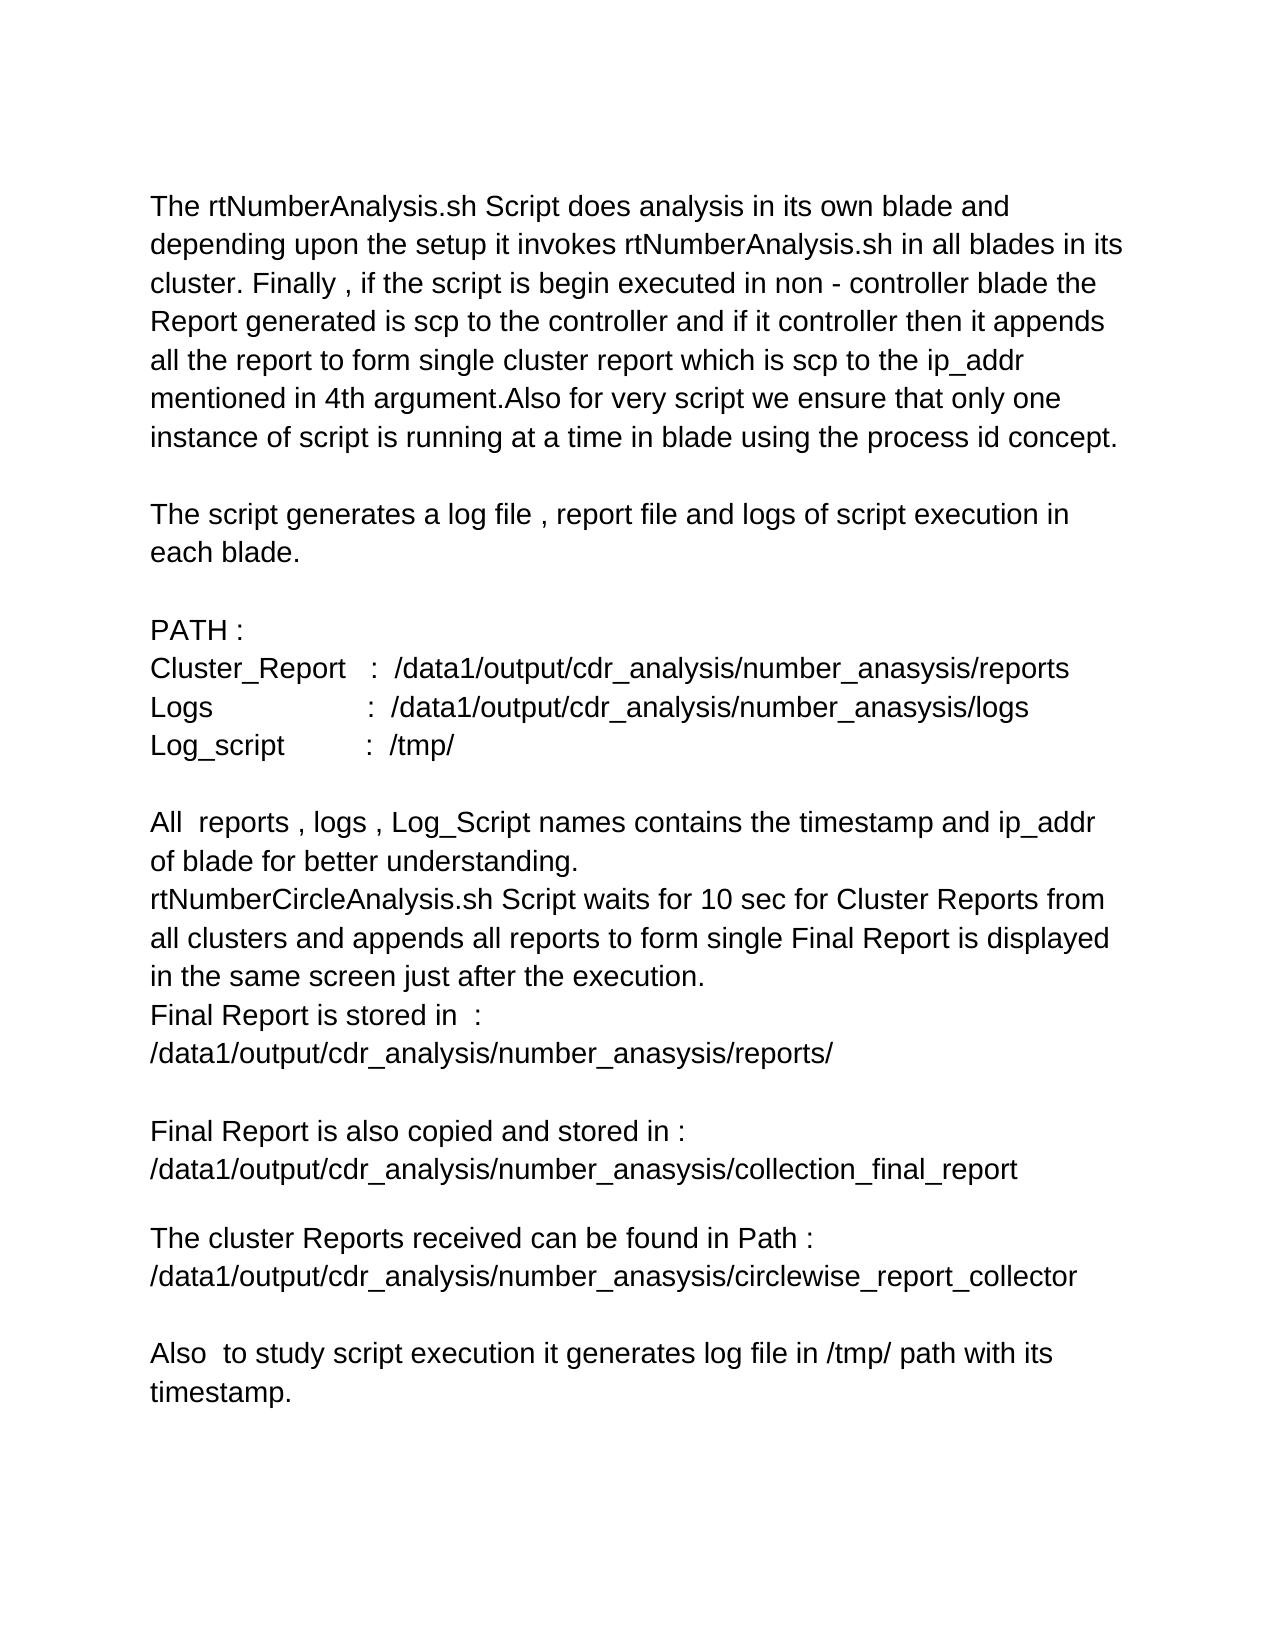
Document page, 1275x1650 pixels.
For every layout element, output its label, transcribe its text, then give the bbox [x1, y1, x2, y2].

text Logs : /data1/output/cdr_analysis/number_anasysis/logs [150, 689, 1125, 723]
text All reports , logs , Log_Script names contains the timestamp and ip_addr of blade for better understanding. [150, 805, 1125, 877]
text Also to study script execution it generates log file in /tmp/ path with its timestamp. [150, 1336, 1125, 1408]
text The rtNumberAnalysis.sh Script does analysis in its own blade and depending upon the setup it invokes rtNumberAnalysis.sh in all blades in its cluster. Finally , if the script is begin executed in non - controller blade the [150, 188, 1125, 299]
text Final Report is also copied and stored in : [150, 1113, 1125, 1147]
text Report generated is scp to the controller and if it controller then it appends all the report to form single cluster report which is scp to the ip_addr mentioned in 4th argument.Also for very script we ensure that only one instance of script is running at a time in blade using the process id concept. [150, 304, 1125, 453]
text The cluster Reports received can be found in Path : [150, 1221, 1125, 1254]
text Cluster_Report : /data1/output/cdr_analysis/number_anasysis/reports [150, 651, 1125, 684]
text Log_script : /tmp/ [150, 728, 1125, 762]
text /data1/output/cdr_analysis/number_anasysis/circlewise_report_collector [150, 1259, 1125, 1293]
text Final Report is stored in : /data1/output/cdr_analysis/number_anasysis/reports/ [150, 998, 1125, 1070]
text rtNumberCircleAnalysis.sh Script waits for 10 sec for Cluster Reports from all clusters and appends all reports to form single Final Report is displayed in the same screen just after the execution. [150, 882, 1125, 993]
text /data1/output/cdr_analysis/number_anasysis/collection_final_report [150, 1152, 1125, 1186]
text The script generates a log file , report file and logs of script execution in each blade. [150, 497, 1125, 569]
text PATH : [150, 612, 1125, 646]
